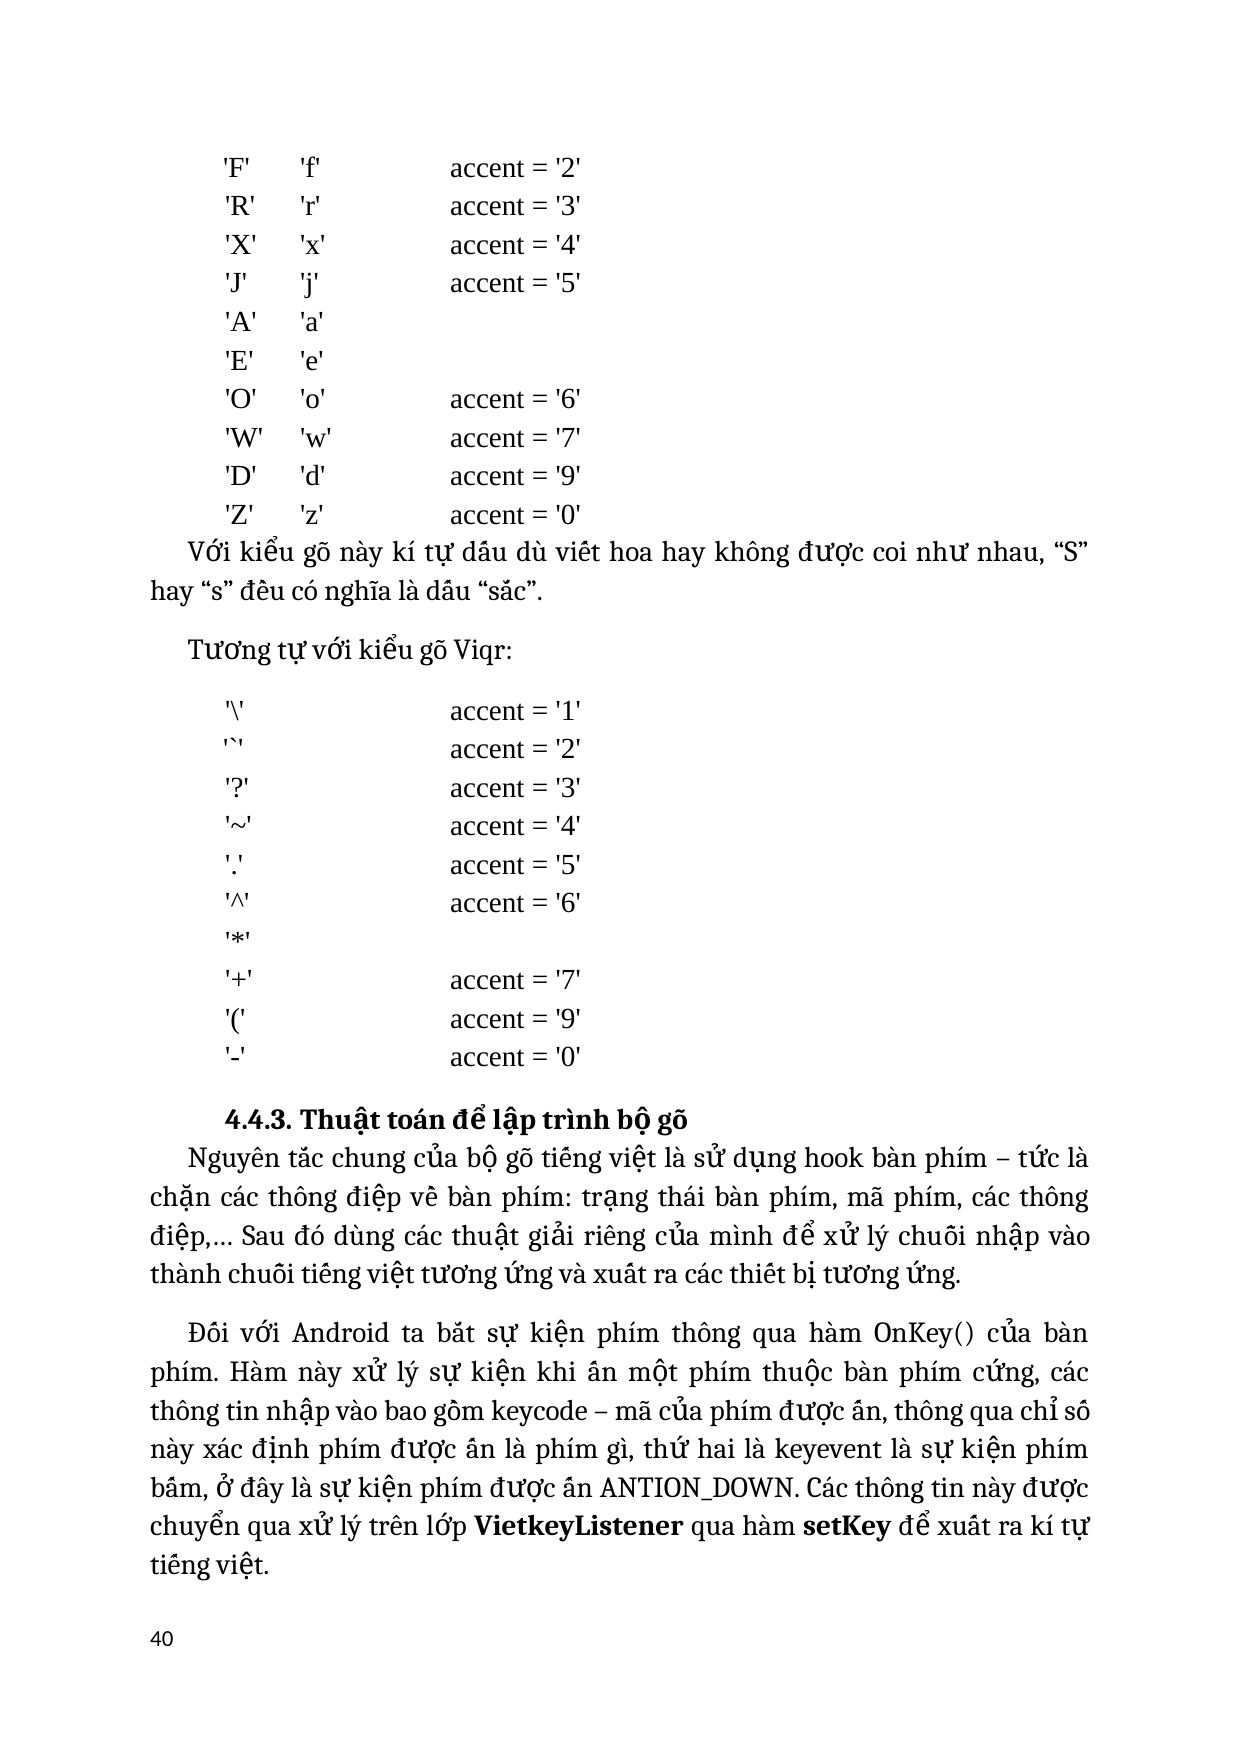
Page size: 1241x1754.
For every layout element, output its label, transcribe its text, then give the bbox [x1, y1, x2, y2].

text '(' accent = '9' [150, 1001, 1090, 1034]
text 'Z' 'z' accent = '0' [150, 497, 1090, 530]
list Thuật toán để lập trình bộ gõ [225, 1103, 1090, 1137]
text 'O' 'o' accent = '6' [150, 381, 1090, 415]
text 'W' 'w' accent = '7' [150, 420, 1090, 453]
text 'E' 'e' [150, 343, 1090, 376]
text 'J' 'j' accent = '5' [150, 266, 1090, 299]
text 'D' 'd' accent = '9' [150, 458, 1090, 492]
text '`' accent = '2' [150, 731, 1090, 765]
text '*' [150, 924, 1090, 957]
text '-' accent = '0' [150, 1039, 1090, 1073]
text '?' accent = '3' [150, 770, 1090, 803]
text Với kiểu gõ này kí tự dấu dù viết hoa hay không được coi như nhau, “S” hay “s” đều có nghĩa là dấu “sắc”. [150, 535, 1090, 607]
text '.' accent = '5' [150, 847, 1090, 880]
text 'F' 'f' accent = '2' [150, 150, 1090, 183]
text '+' accent = '7' [150, 962, 1090, 996]
text 'X' 'x' accent = '4' [225, 227, 1090, 261]
text '\' accent = '1' [150, 693, 1090, 726]
text Đối với Android ta bắt sự kiện phím thông qua hàm OnKey() của bàn phím. Hàm này xử lý sự kiện khi ấn một phím thuộc bàn phím cứng, các thông tin nhập vào bao gồm keycode – mã của phím được ấn, thông qua chỉ số này xác định phím được ấn là phím gì, thứ hai là keyevent là sự kiện phím bấm, ở đây là sự kiện phím được ấn ANTION_DOWN. Các thông tin này được chuyển qua xử lý trên lớp VietkeyListener qua hàm setKey để xuất ra kí tự tiếng việt. [150, 1317, 1090, 1581]
text Nguyên tắc chung của bộ gõ tiếng việt là sử dụng hook bàn phím – tức là chặn các thông điệp về bàn phím: trạng thái bàn phím, mã phím, các thông điệp,… Sau đó dùng các thuật giải riêng của mình để xử lý chuỗi nhập vào thành chuỗi tiếng việt tương ứng và xuất ra các thiết bị tương ứng. [150, 1142, 1090, 1291]
text 'A' 'a' [150, 304, 1090, 338]
text Tương tự với kiểu gõ Viqr: [150, 633, 1090, 667]
text '~' accent = '4' [225, 808, 1090, 842]
text '^' accent = '6' [150, 885, 1090, 919]
text 'R' 'r' accent = '3' [150, 188, 1090, 222]
